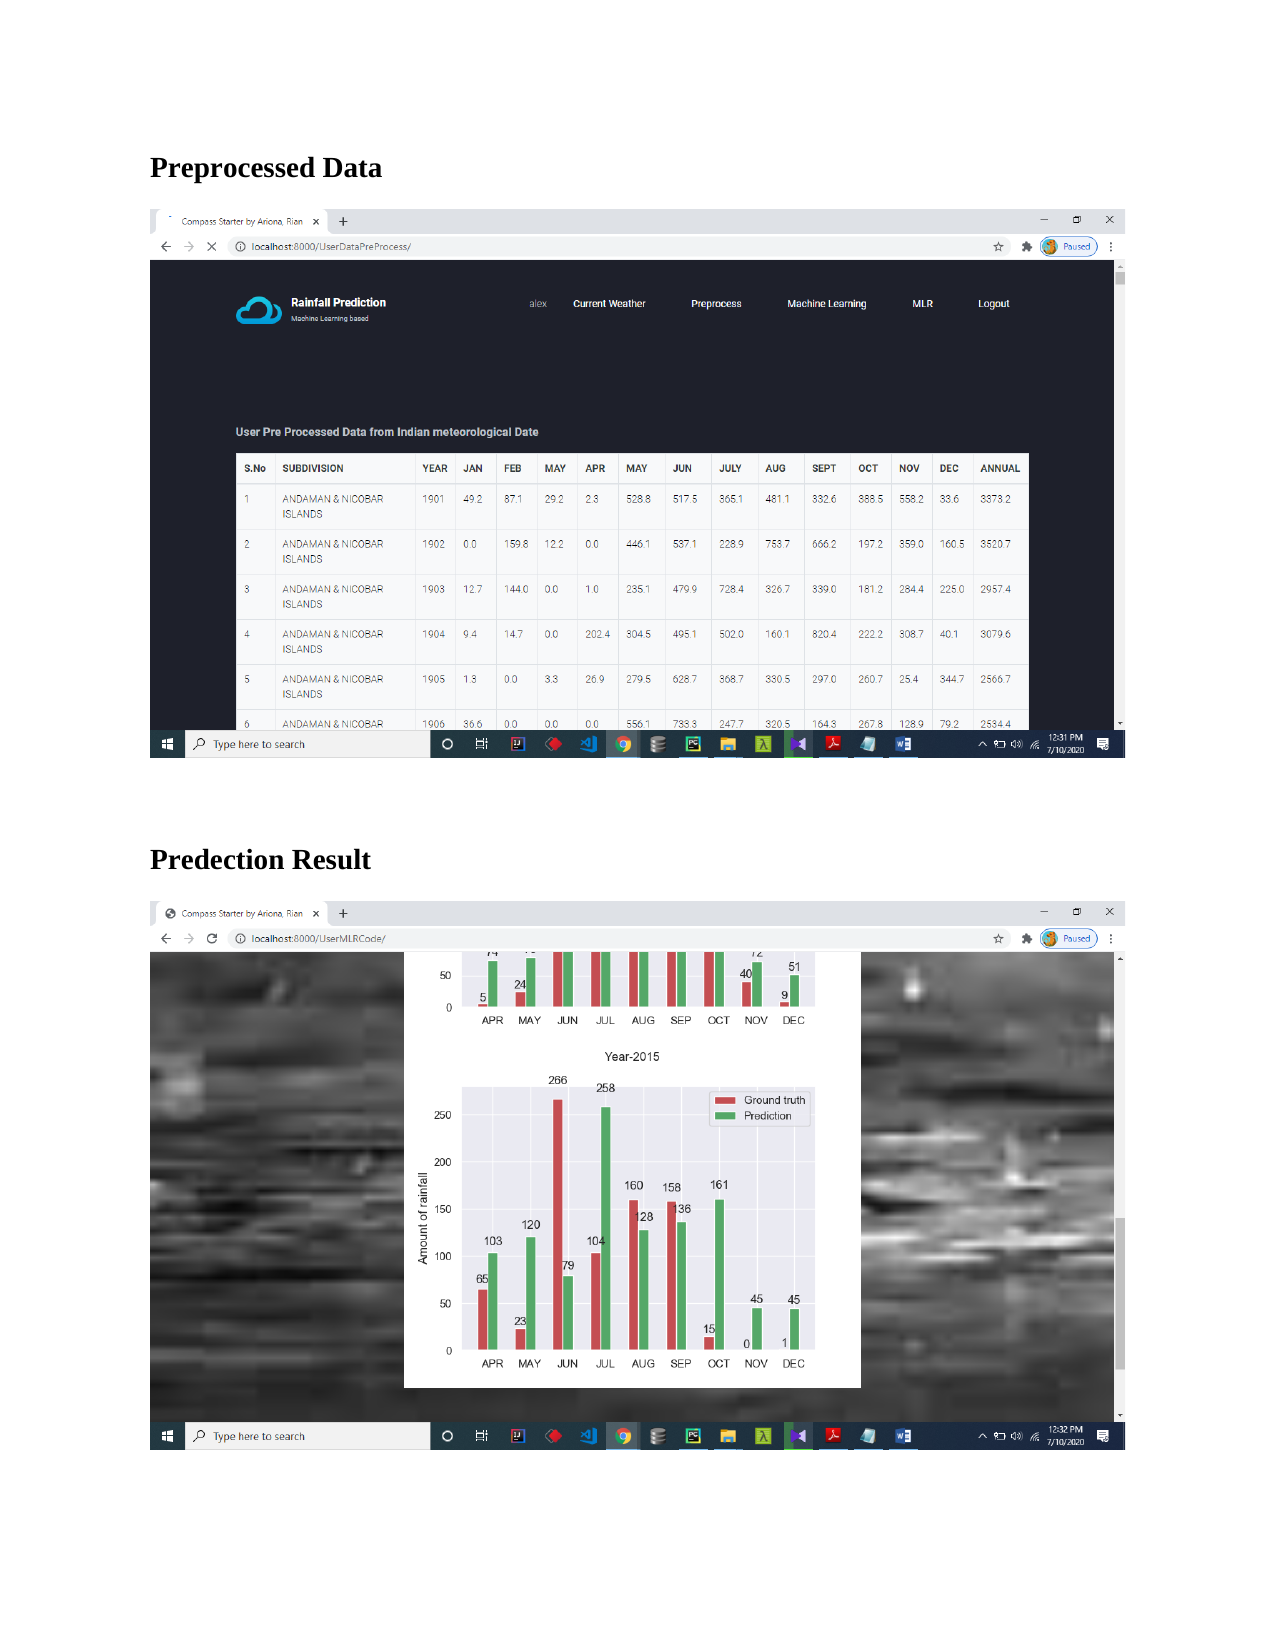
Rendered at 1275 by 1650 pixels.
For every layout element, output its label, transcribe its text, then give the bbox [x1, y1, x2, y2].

picture [150, 901, 1125, 1450]
text Predection Result [150, 842, 1125, 875]
picture [150, 209, 1125, 758]
text Preprocessed Data [150, 150, 1125, 183]
